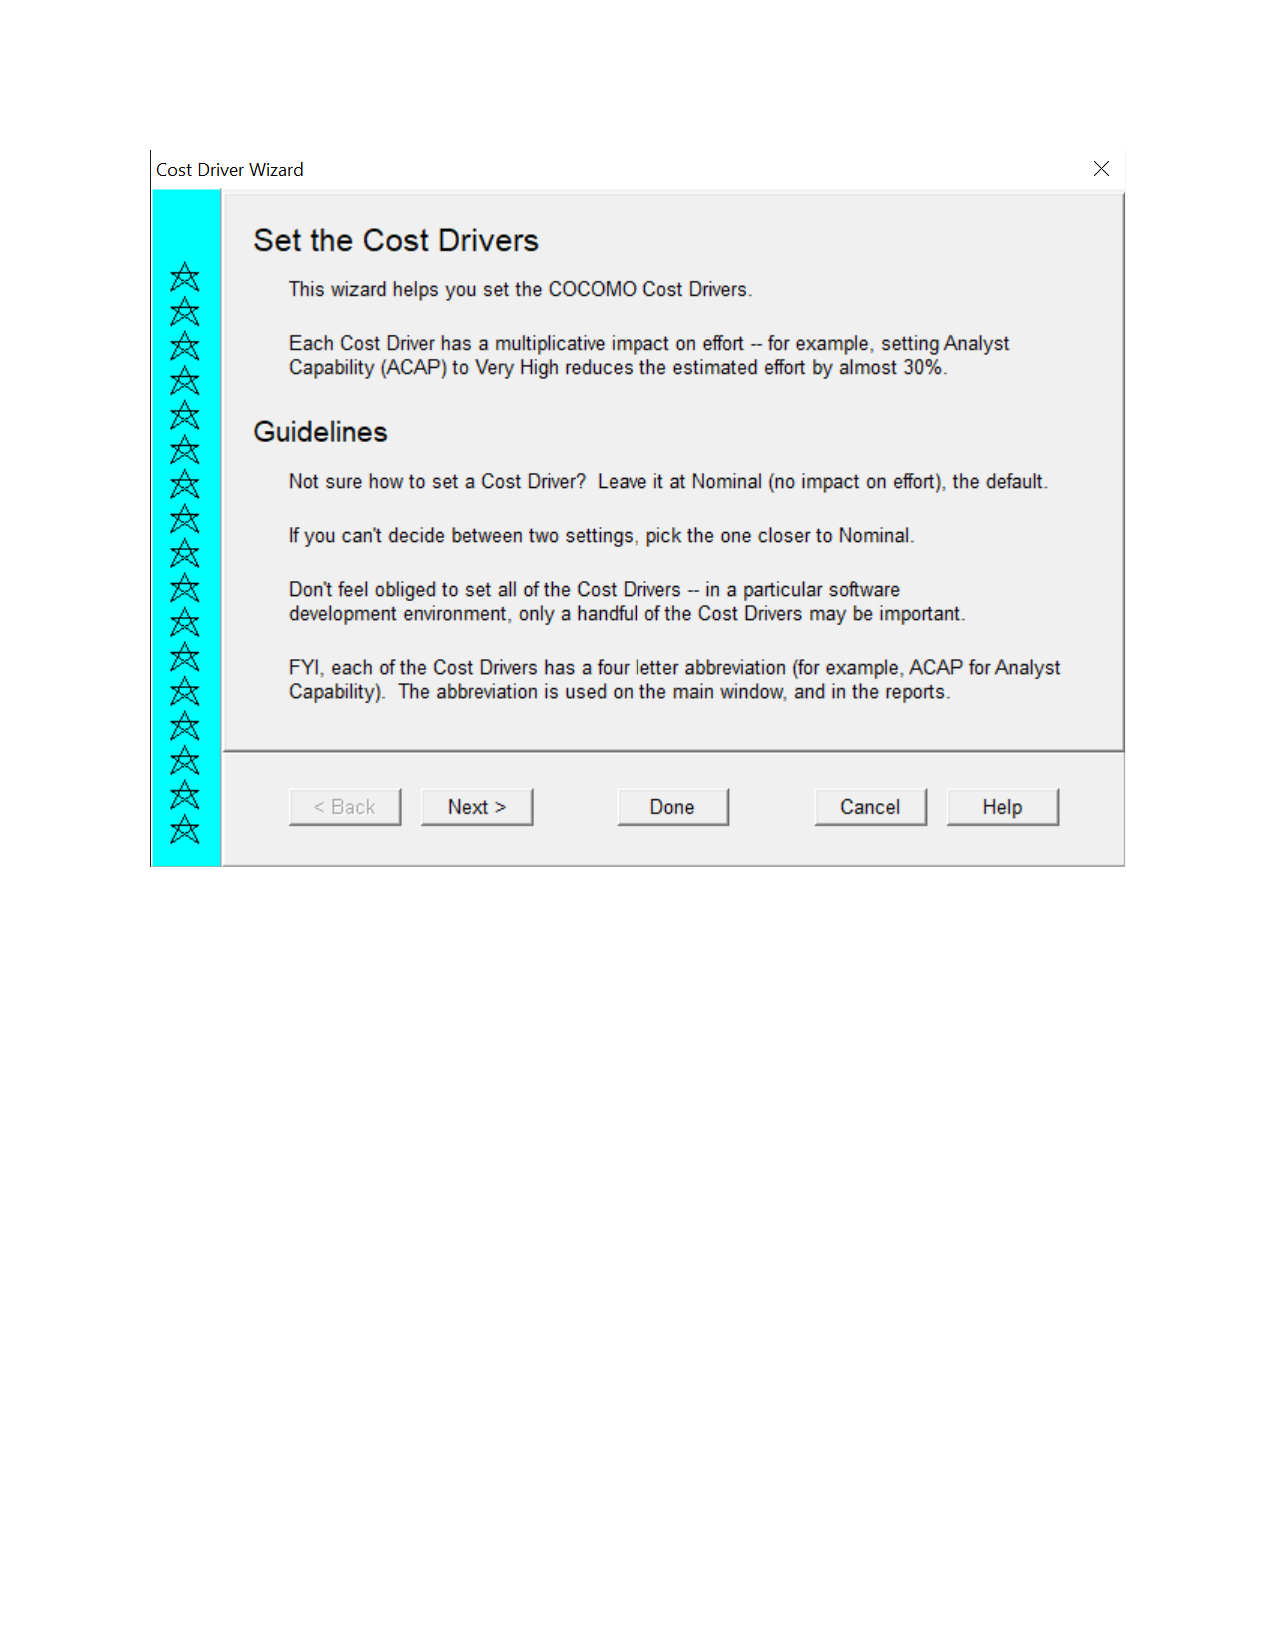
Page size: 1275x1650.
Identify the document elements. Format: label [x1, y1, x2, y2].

picture [150, 150, 1125, 867]
